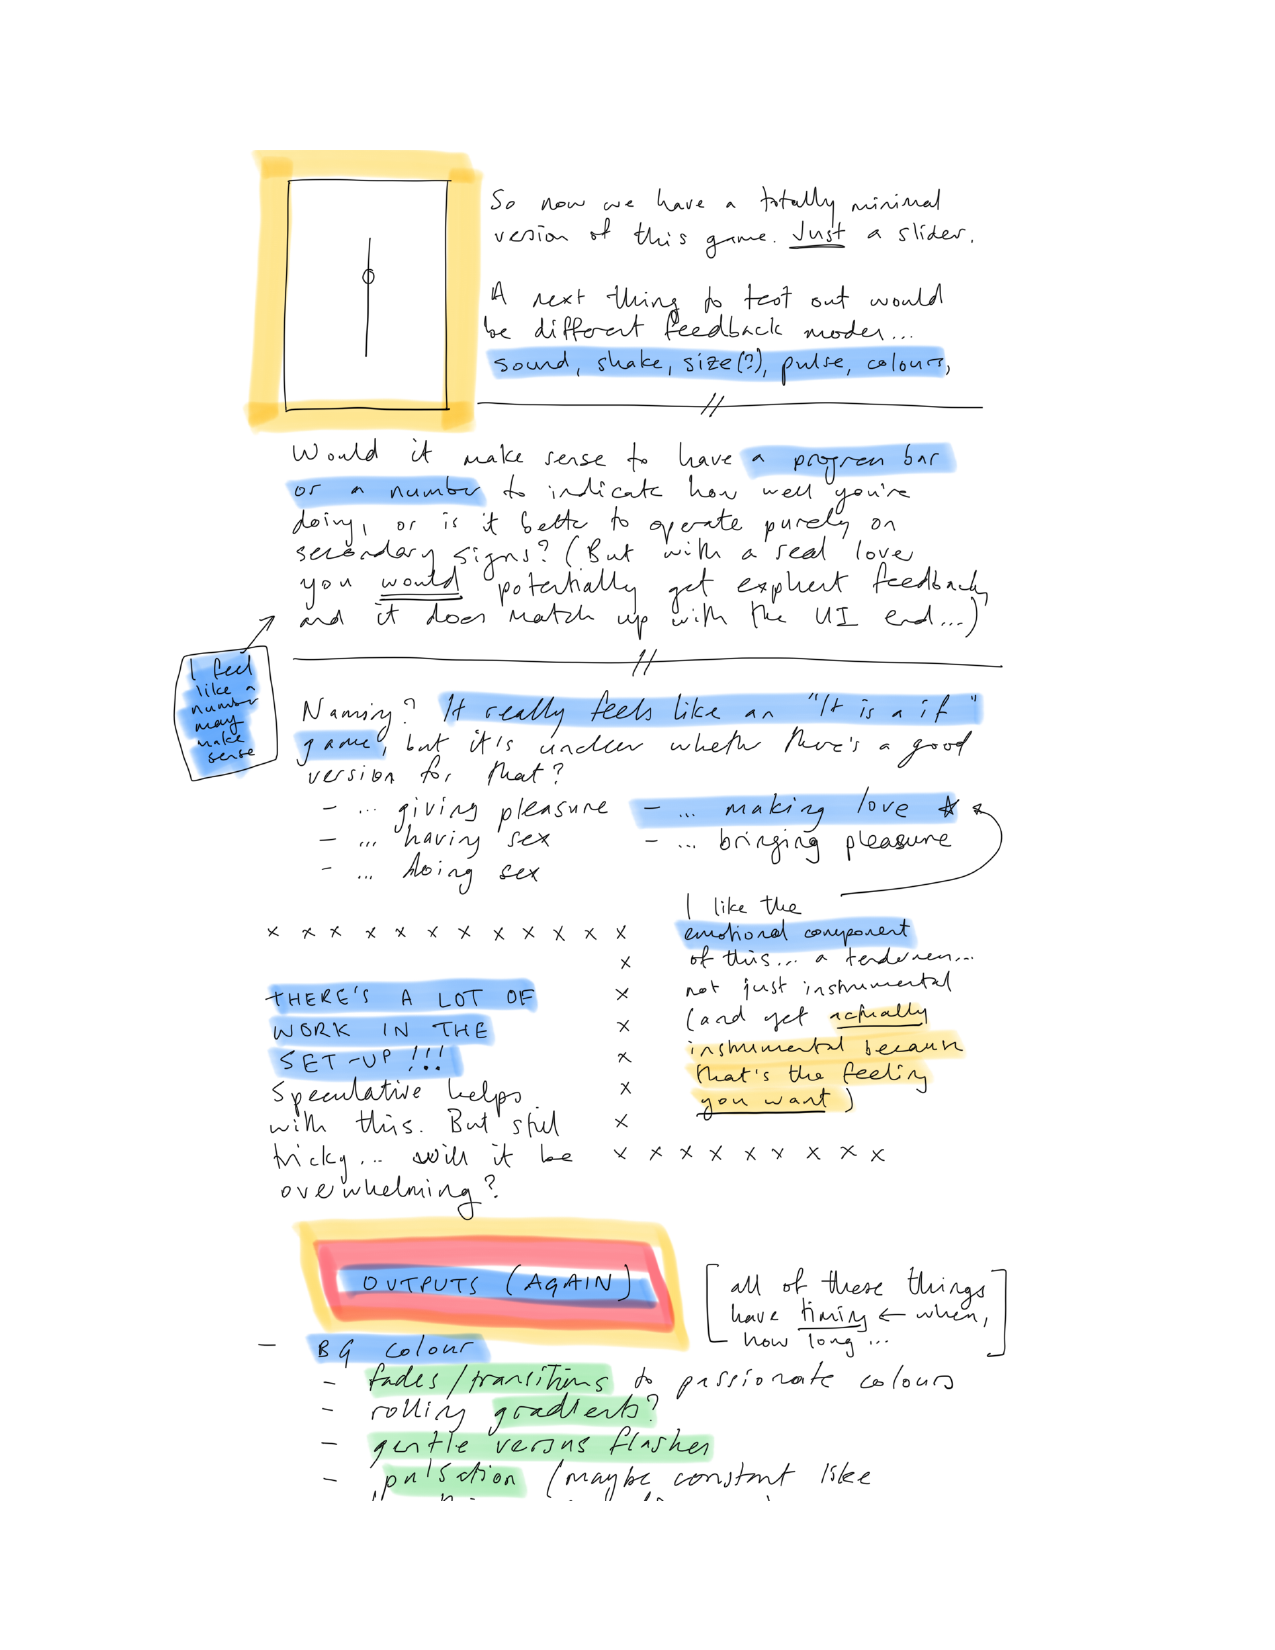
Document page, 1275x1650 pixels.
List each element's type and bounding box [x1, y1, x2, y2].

picture [168, 150, 1044, 1501]
